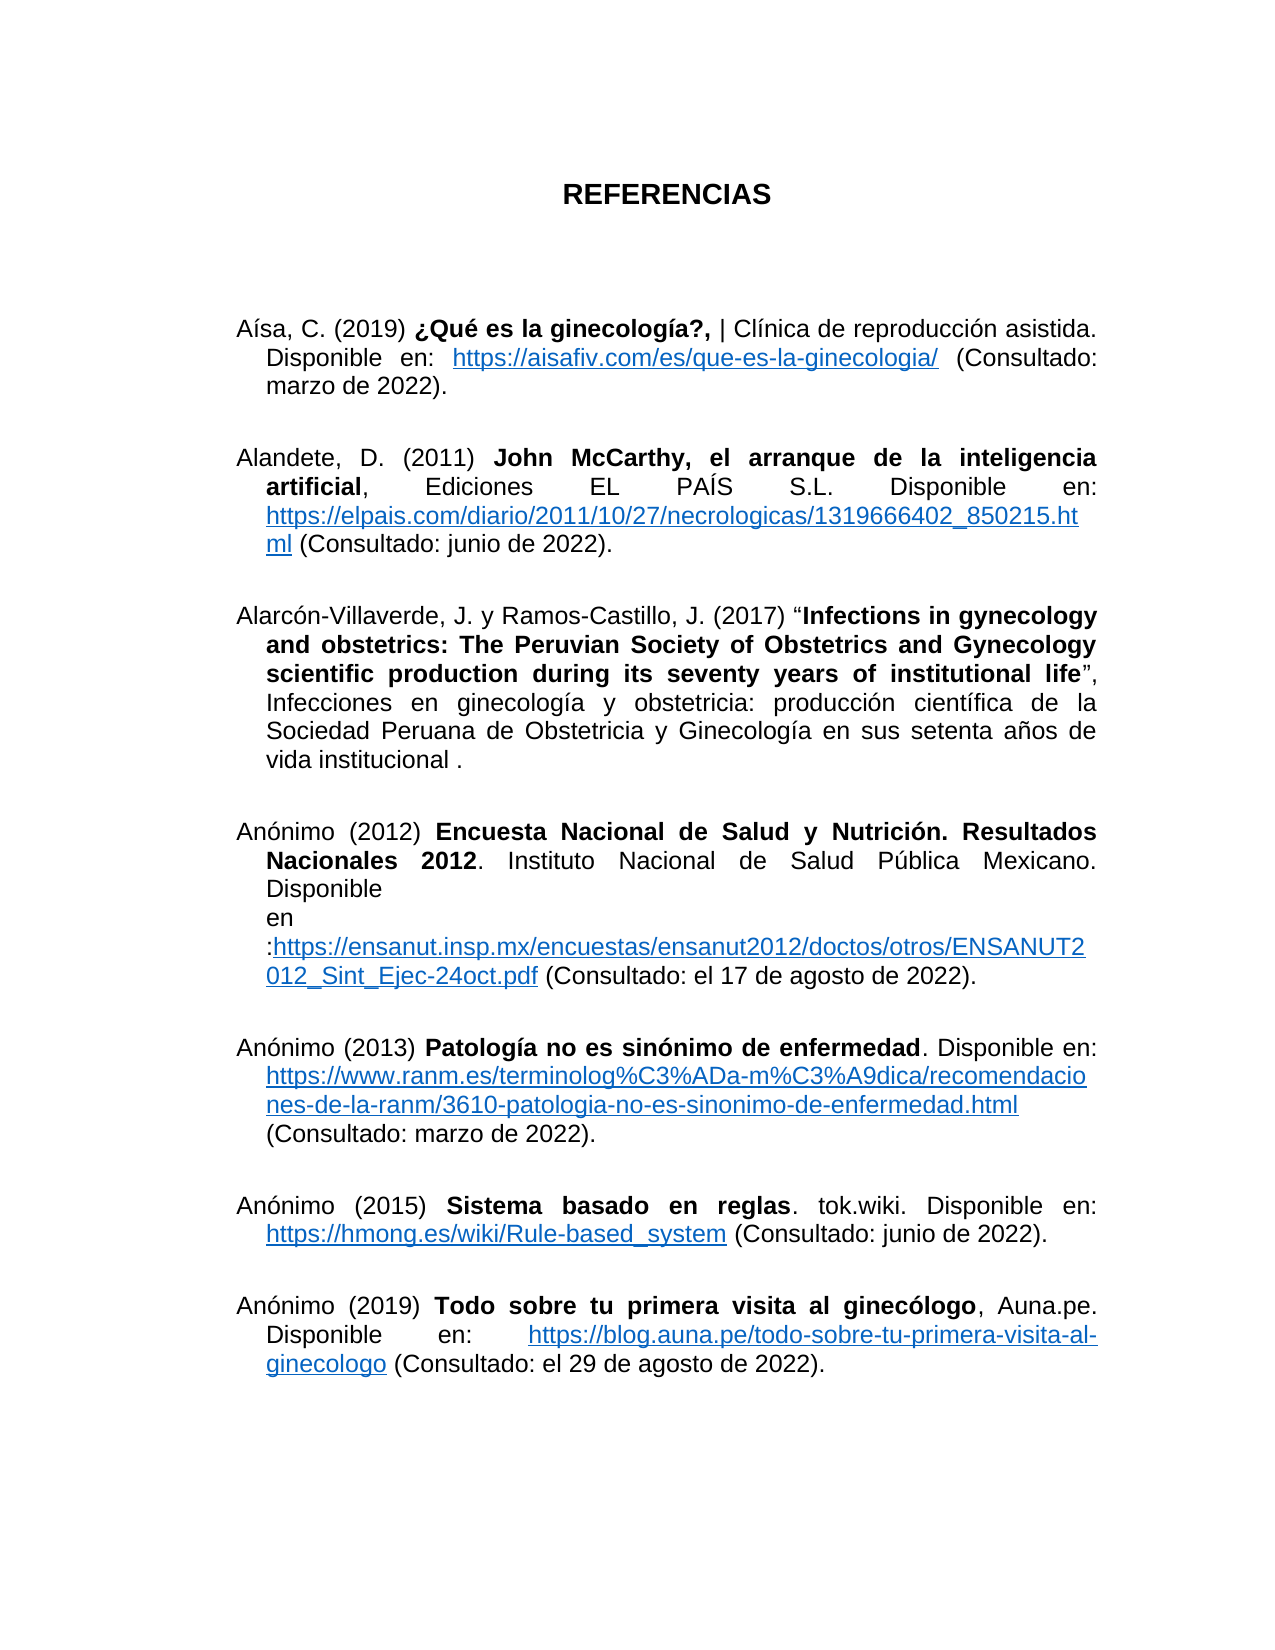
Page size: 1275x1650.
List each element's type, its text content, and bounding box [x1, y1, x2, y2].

text Aísa, C. (2019) ¿Qué es la ginecología?, | Clínica de reproducción asistida. Disponible en: https://aisafiv.com/es/que-es-la-ginecologia/ (Consultado: marzo de 2022). [236, 314, 1098, 400]
subtitle REFERENCIAS [236, 177, 1098, 211]
text Alarcón-Villaverde, J. y Ramos-Castillo, J. (2017) “Infections in gynecology and obstetrics: The Peruvian Society of Obstetrics and Gynecology scientific production during its seventy years of institutional life”, Infecciones en ginecología y obstetricia: producción científica de la Sociedad Peruana de Obstetricia y Ginecología en sus setenta años de vida institucional . [236, 601, 1098, 774]
text Anónimo (2015) Sistema basado en reglas. tok.wiki. Disponible en: https://hmong.es/wiki/Rule-based_system (Consultado: junio de 2022). [236, 1191, 1098, 1248]
text Anónimo (2019) Todo sobre tu primera visita al ginecólogo, Auna.pe. Disponible en: https://blog.auna.pe/todo-sobre-tu-primera-visita-al-ginecologo (Consultado: el 29 de agosto de 2022). [236, 1291, 1098, 1377]
text Alandete, D. (2011) John McCarthy, el arranque de la inteligencia artificial, Ediciones EL PAÍS S.L. Disponible en: https://elpais.com/diario/2011/10/27/necrologicas/1319666402_850215.html (Consultado: junio de 2022). [236, 443, 1098, 558]
text Anónimo (2013) Patología no es sinónimo de enfermedad. Disponible en: https://www.ranm.es/terminolog%C3%ADa-m%C3%A9dica/recomendaciones-de-la-ranm/3610-patologia-no-es-sinonimo-de-enfermedad.html (Consultado: marzo de 2022). [236, 1032, 1098, 1147]
text Anónimo (2012) Encuesta Nacional de Salud y Nutrición. Resultados Nacionales 2012. Instituto Nacional de Salud Pública Mexicano. Disponible en:https://ensanut.insp.mx/encuestas/ensanut2012/doctos/otros/ENSANUT2012_Sint_Ejec-24oct.pdf (Consultado: el 17 de agosto de 2022). [236, 817, 1098, 989]
